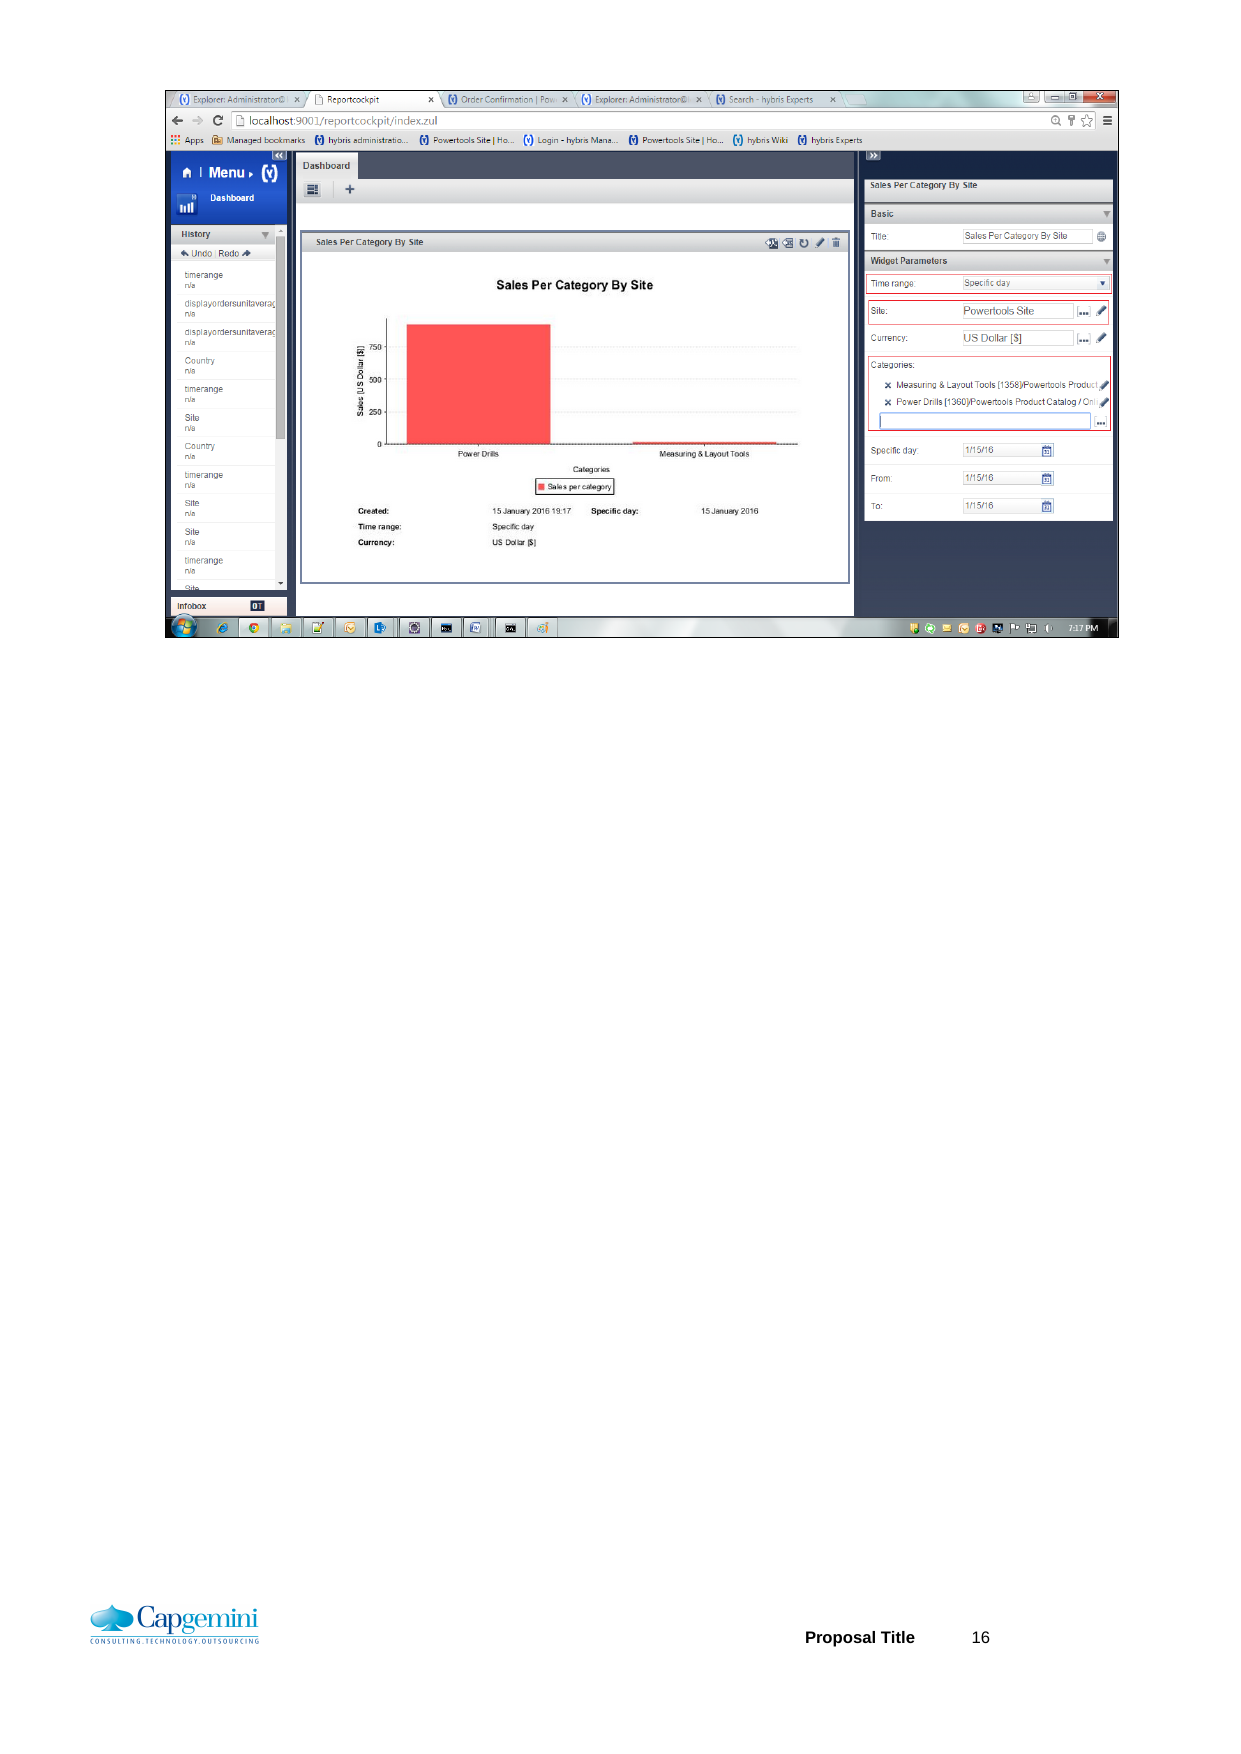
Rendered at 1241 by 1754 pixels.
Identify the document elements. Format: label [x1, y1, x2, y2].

picture [90, 1604, 259, 1644]
picture [166, 91, 1118, 637]
